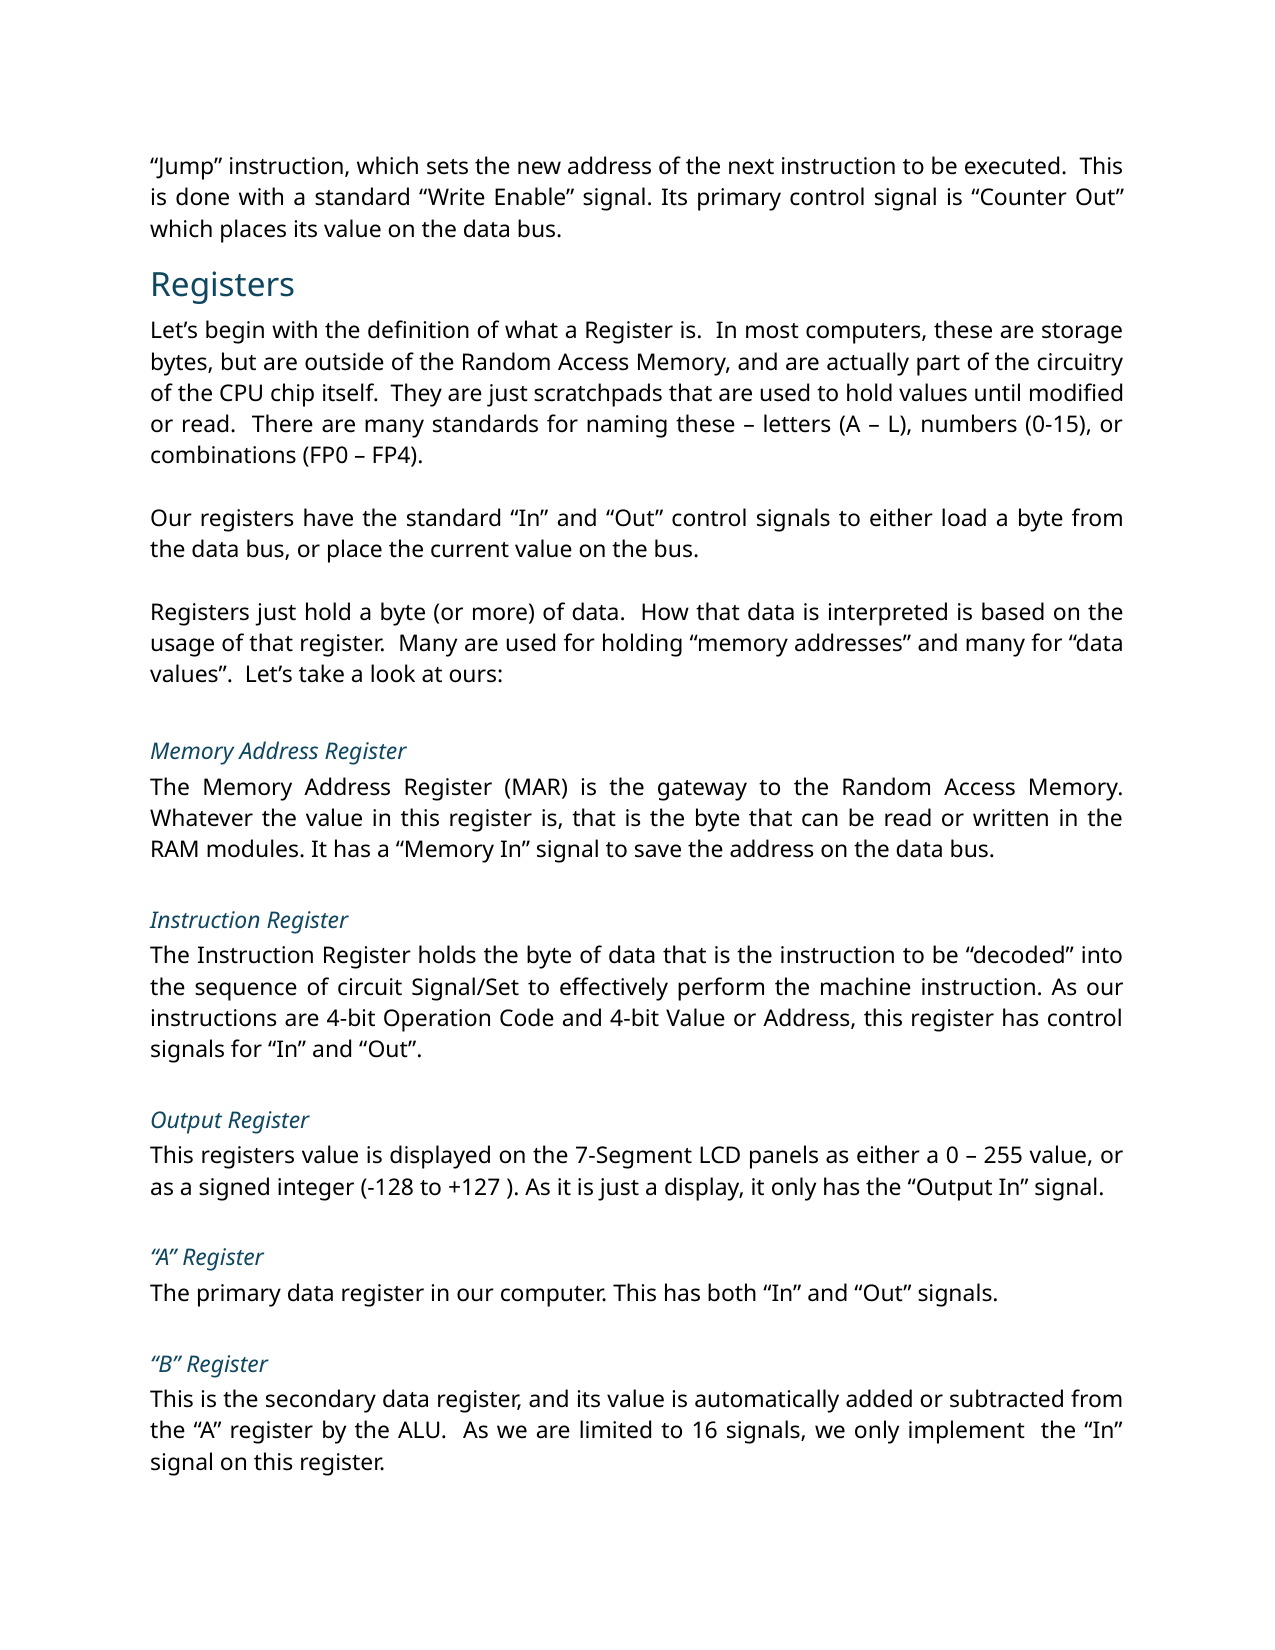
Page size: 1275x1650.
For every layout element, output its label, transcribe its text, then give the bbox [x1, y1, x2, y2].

subtitle “B” Register [150, 1347, 1125, 1379]
text This registers value is displayed on the 7-Segment LCD panels as either a 0 – 255 value, or as a signed integer (-128 to +127 ). As it is just a display, it only has the “Output In” signal. [150, 1139, 1125, 1202]
text Registers just hold a byte (or more) of data. How that data is interpreted is based on the usage of that register. Many are used for holding “memory addresses” and many for “data values”. Let’s take a look at ours: [150, 595, 1125, 689]
subtitle Memory Address Register [150, 735, 1125, 766]
text This is the secondary data register, and its value is automatically added or subtracted from the “A” register by the ALU. As we are limited to 16 signals, we only implement the “In” signal on this register. [150, 1383, 1125, 1477]
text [150, 150, 1125, 244]
text The Memory Address Register (MAR) is the gateway to the Random Access Memory. Whatever the value in this register is, that is the byte that can be read or written in the RAM modules. It has a “Memory In” signal to save the address on the data bus. [150, 770, 1125, 864]
subtitle Instruction Register [150, 904, 1125, 935]
text The primary data register in our computer. This has both “In” and “Out” signals. [150, 1277, 1125, 1308]
text Let’s begin with the definition of what a Register is. In most computers, these are storage bytes, but are outside of the Random Access Memory, and are actually part of the circuitry of the CPU chip itself. They are just scratchpads that are used to hold values until modified or read. There are many standards for naming these – letters (A – L), numbers (0-15), or combinations (FP0 – FP4). [150, 314, 1125, 470]
text The Instruction Register holds the byte of data that is the instruction to be “decoded” into the sequence of circuit Signal/Set to effectively perform the machine instruction. As our instructions are 4-bit Operation Code and 4-bit Value or Address, this register has control signals for “In” and “Out”. [150, 939, 1125, 1064]
subtitle “A” Register [150, 1241, 1125, 1272]
text Our registers have the standard “In” and “Out” control signals to either load a byte from the data bus, or place the current value on the bus. [150, 502, 1125, 564]
subtitle Output Register [150, 1104, 1125, 1135]
subtitle Registers [150, 260, 1125, 306]
